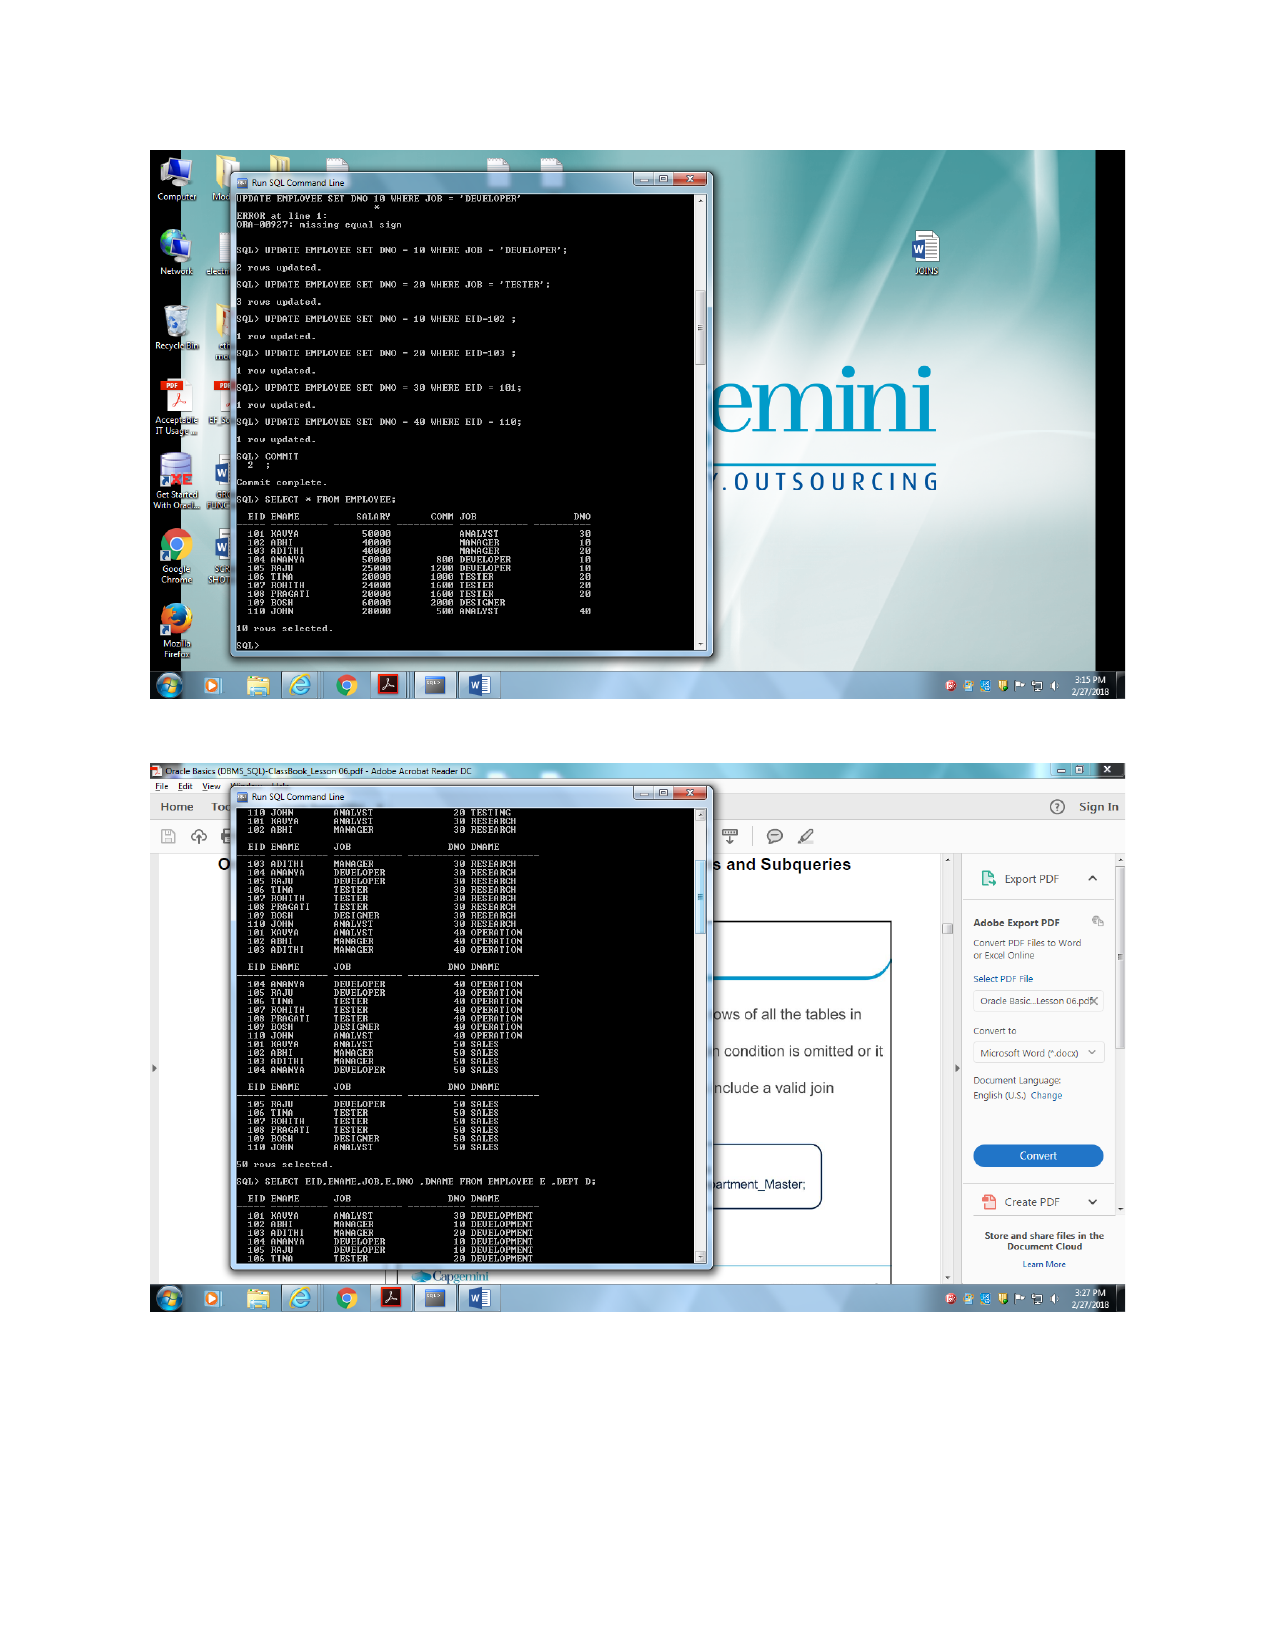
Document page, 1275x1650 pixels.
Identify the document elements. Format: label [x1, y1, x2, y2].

picture [150, 150, 1125, 699]
picture [150, 763, 1125, 1312]
